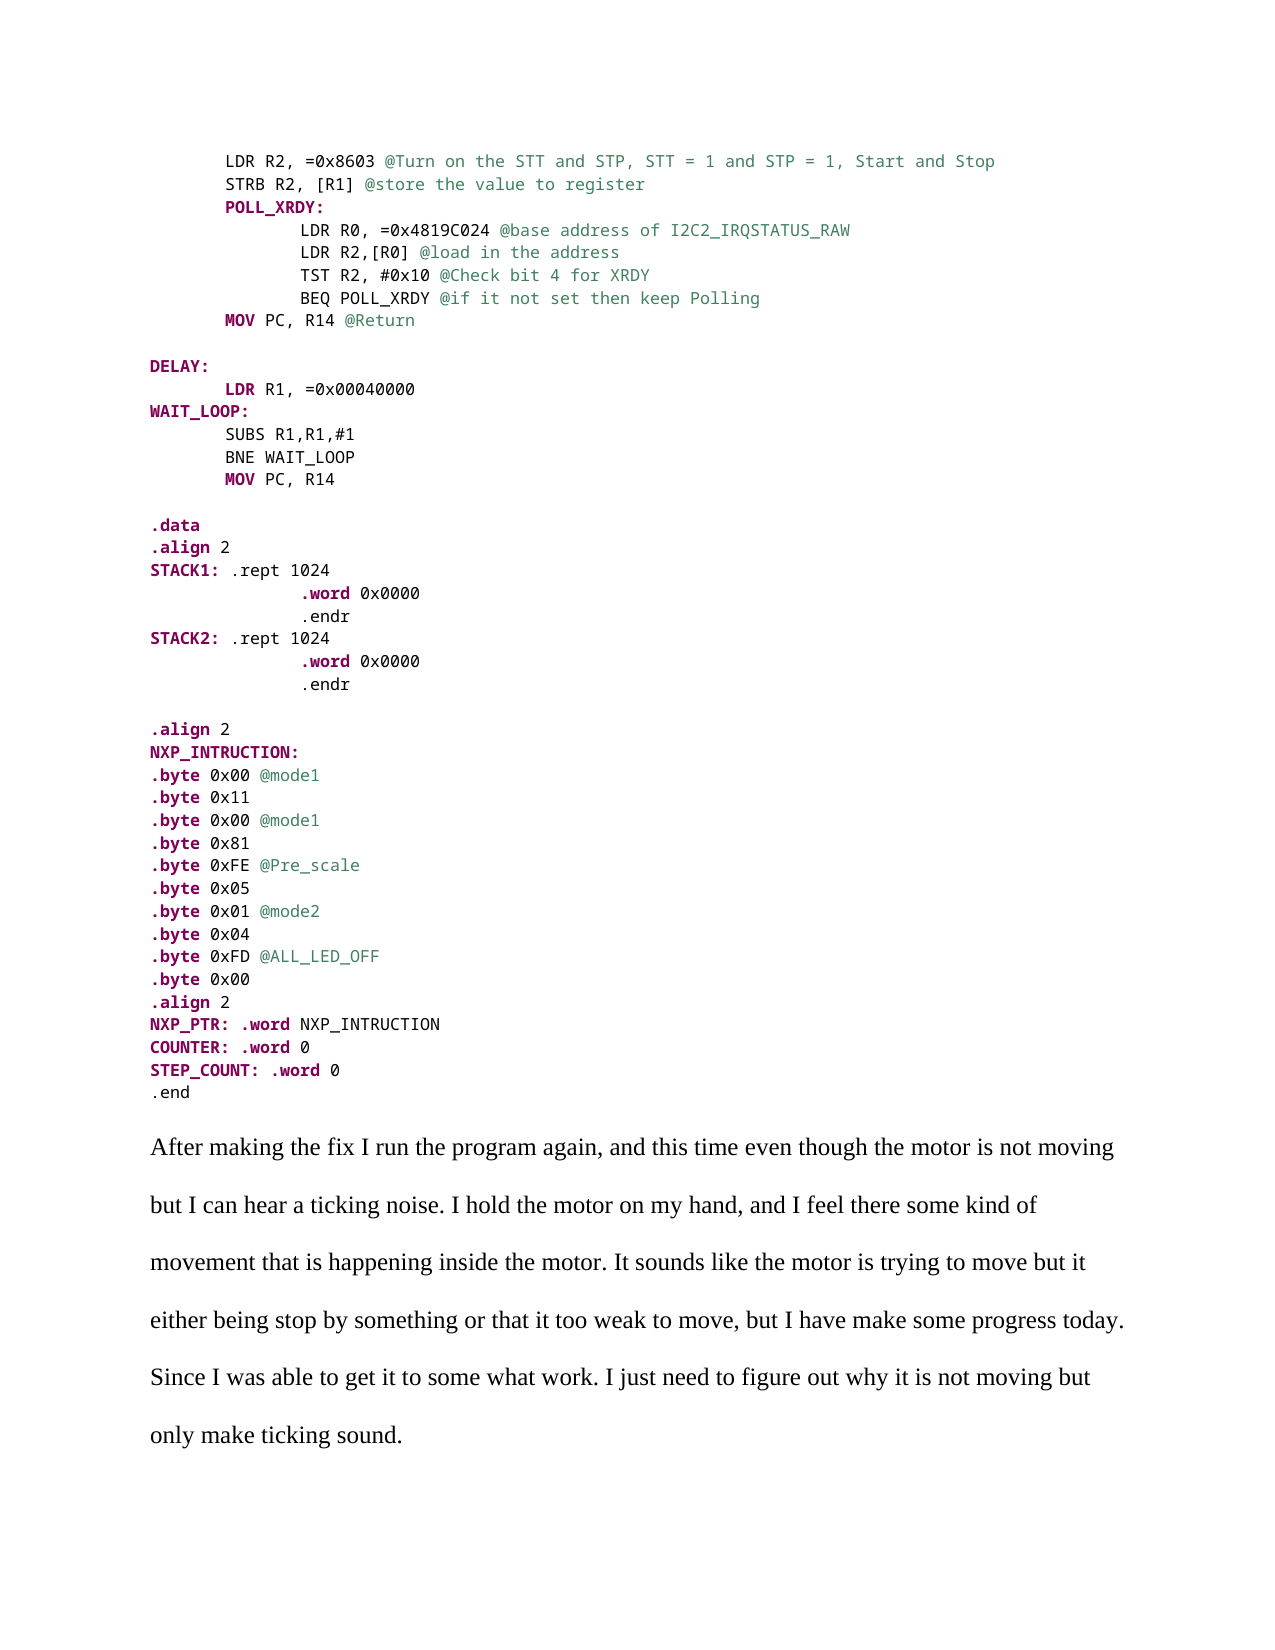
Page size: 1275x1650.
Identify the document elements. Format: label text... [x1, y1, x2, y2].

text WAIT_LOOP: [150, 400, 1125, 422]
text STACK2: .rept 1024 [150, 627, 1125, 649]
text .align 2 [150, 536, 1125, 559]
text LDR R2,[R0] @load in the address [150, 241, 1125, 263]
text .byte 0x81 [150, 831, 1125, 854]
text STRB R2, [R1] @store the value to register [150, 173, 1125, 195]
text NXP_INTRUCTION: [150, 740, 1125, 763]
text LDR R1, =0x00040000 [150, 377, 1125, 400]
text SUBS R1,R1,#1 [150, 422, 1125, 445]
text STEP_COUNT: .word 0 [150, 1058, 1125, 1081]
text MOV PC, R14 @Return [150, 309, 1125, 332]
text NXP_PTR: .word NXP_INTRUCTION [150, 1013, 1125, 1036]
text BNE WAIT_LOOP [150, 445, 1125, 468]
text After making the fix I run the program again, and this time even though the motor is not moving but I can hear a ticking noise. I hold the motor on my hand, and I feel there some kind of movement that is happening inside the motor. It sounds like the motor is trying to move but it either being stop by something or that it too weak to move, but I have make some progress today. Since I was able to get it to some what work. I just need to figure out why it is not moving but only make ticking sound. [150, 1132, 1125, 1449]
text .byte 0x11 [150, 786, 1125, 808]
text MOV PC, R14 [150, 468, 1125, 491]
text STACK1: .rept 1024 [150, 559, 1125, 581]
text .byte 0x04 [150, 922, 1125, 945]
text COUNTER: .word 0 [150, 1036, 1125, 1058]
text POLL_XRDY: [150, 195, 1125, 218]
text .byte 0x00 @mode1 [150, 808, 1125, 831]
text .word 0x0000 [150, 649, 1125, 672]
text .byte 0x00 [150, 967, 1125, 990]
text .endr [150, 672, 1125, 695]
text DELAY: [150, 354, 1125, 377]
text LDR R0, =0x4819C024 @base address of I2C2_IRQSTATUS_RAW [150, 218, 1125, 241]
text .align 2 [150, 718, 1125, 740]
text LDR R2, =0x8603 @Turn on the STT and STP, STT = 1 and STP = 1, Start and Stop [150, 150, 1125, 173]
text TST R2, #0x10 @Check bit 4 for XRDY [150, 263, 1125, 286]
text .byte 0x00 @mode1 [150, 763, 1125, 786]
text .byte 0x01 @mode2 [150, 899, 1125, 922]
text .end [150, 1081, 1125, 1104]
text .byte 0xFD @ALL_LED_OFF [150, 945, 1125, 967]
text .byte 0x05 [150, 877, 1125, 899]
text .endr [150, 604, 1125, 627]
text .byte 0xFE @Pre_scale [150, 854, 1125, 877]
text .data [150, 513, 1125, 536]
text BEQ POLL_XRDY @if it not set then keep Polling [150, 286, 1125, 309]
text .align 2 [150, 990, 1125, 1013]
text .word 0x0000 [150, 581, 1125, 604]
